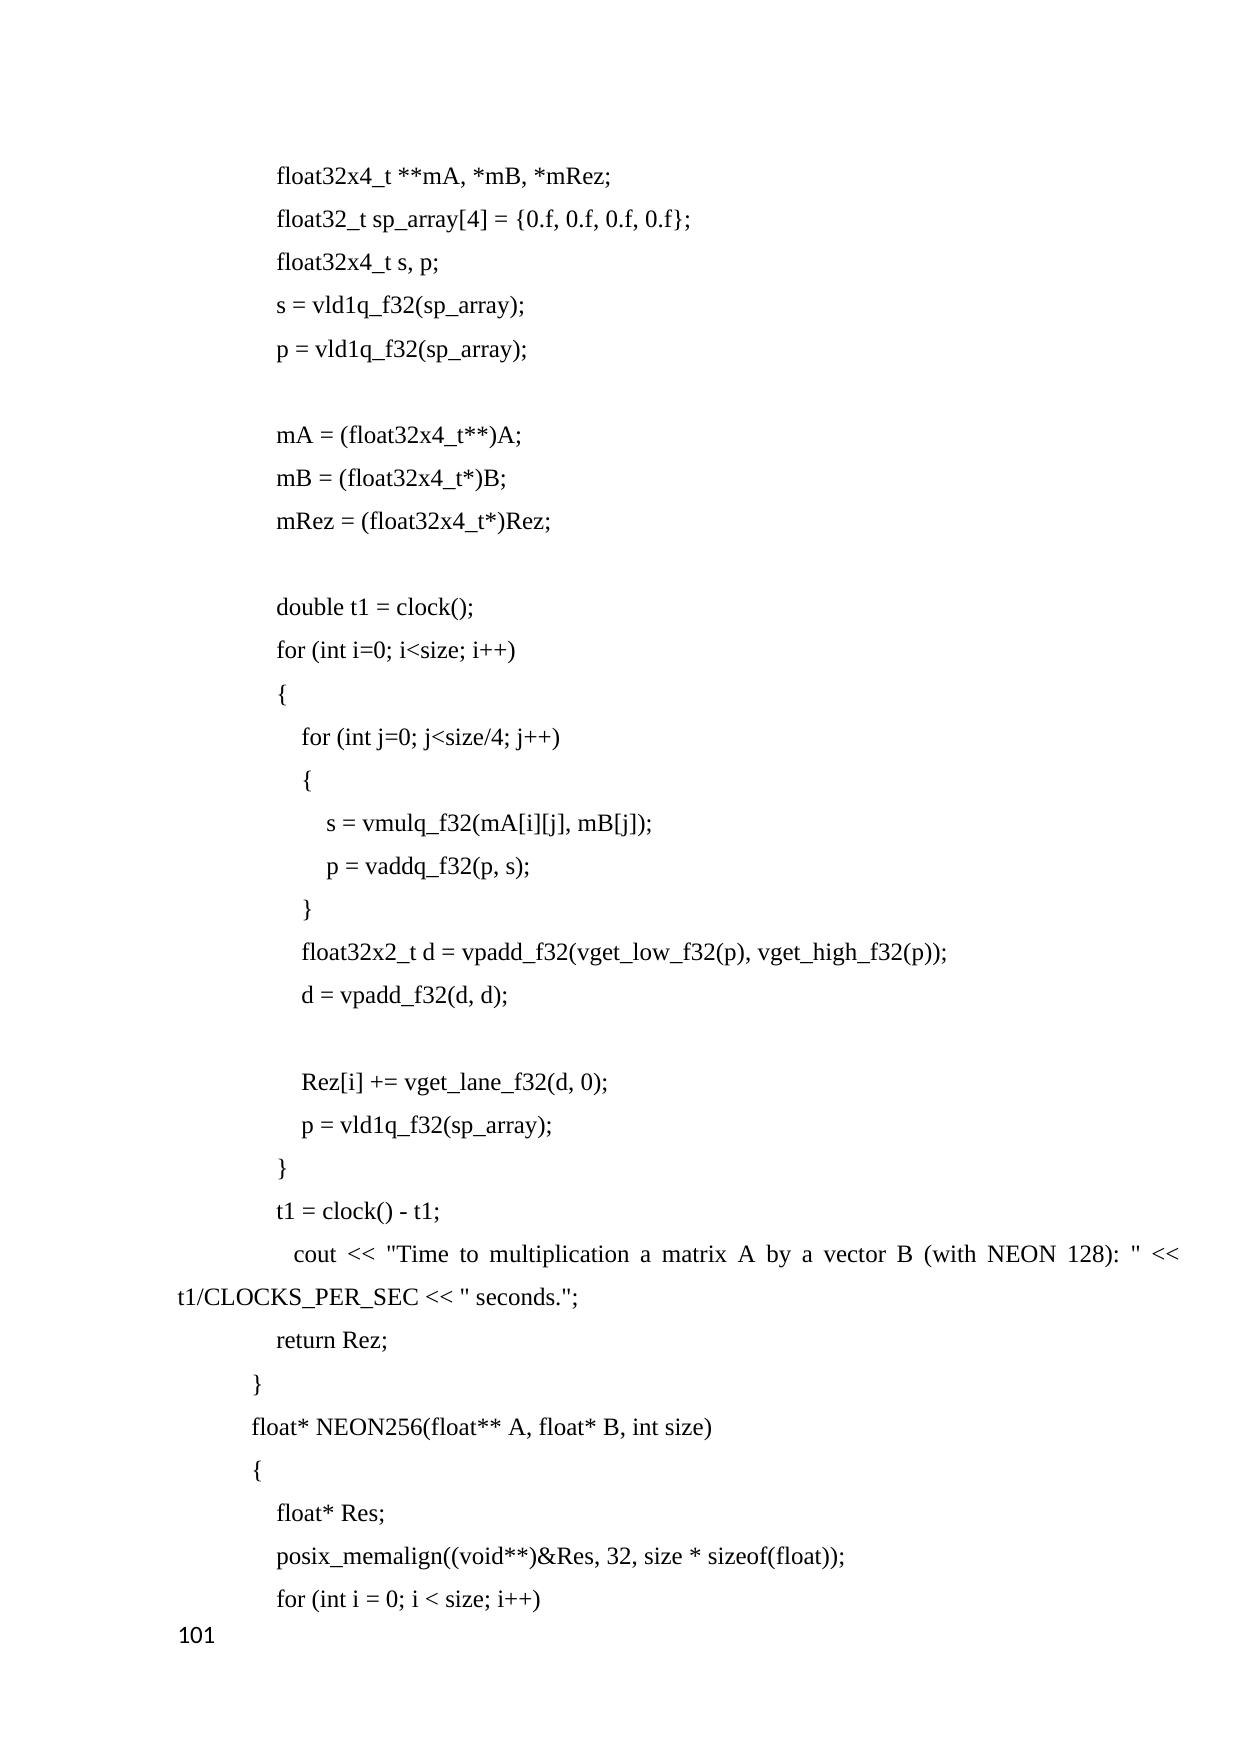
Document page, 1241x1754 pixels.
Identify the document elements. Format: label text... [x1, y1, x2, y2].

text double t1 = clock(); [177, 592, 1181, 621]
text d = vpadd_f32(d, d); [177, 981, 1181, 1009]
text float* Res; [177, 1498, 1181, 1527]
text for (int i=0; i<size; i++) [177, 636, 1181, 664]
text mRez = (float32x4_t*)Rez; [177, 506, 1181, 535]
text { [177, 765, 1181, 794]
text mB = (float32x4_t*)B; [177, 463, 1181, 492]
text } [177, 894, 1181, 923]
text { [177, 679, 1181, 707]
text s = vmulq_f32(mA[i][j], mB[j]); [177, 808, 1181, 837]
text for (int j=0; j<size/4; j++) [177, 722, 1181, 751]
text } [177, 1153, 1181, 1182]
text mA = (float32x4_t**)A; [177, 420, 1181, 449]
text s = vld1q_f32(sp_array); [177, 291, 1181, 319]
text t1 = clock() - t1; [177, 1196, 1181, 1225]
text cout << "Time to multiplication a matrix A by a vector B (with NEON 128): " << t1/CLOCKS_PER_SEC << " seconds."; [177, 1239, 1181, 1311]
text p = vld1q_f32(sp_array); [177, 334, 1181, 362]
text { [177, 1455, 1181, 1484]
text p = vld1q_f32(sp_array); [177, 1110, 1181, 1139]
text float32x2_t d = vpadd_f32(vget_low_f32(p), vget_high_f32(p)); [177, 937, 1181, 966]
text float32x4_t s, p; [177, 247, 1181, 276]
text float* NEON256(float** A, float* B, int size) [177, 1412, 1181, 1441]
text } [177, 1369, 1181, 1397]
text float32x4_t **mA, *mB, *mRez; [177, 161, 1181, 190]
text Rez[i] += vget_lane_f32(d, 0); [177, 1067, 1181, 1096]
text for (int i = 0; i < size; i++) [177, 1584, 1181, 1613]
text posix_memalign((void**)&Res, 32, size * sizeof(float)); [177, 1541, 1181, 1570]
text return Rez; [177, 1326, 1181, 1354]
text p = vaddq_f32(p, s); [177, 851, 1181, 880]
text float32_t sp_array[4] = {0.f, 0.f, 0.f, 0.f}; [177, 204, 1181, 233]
